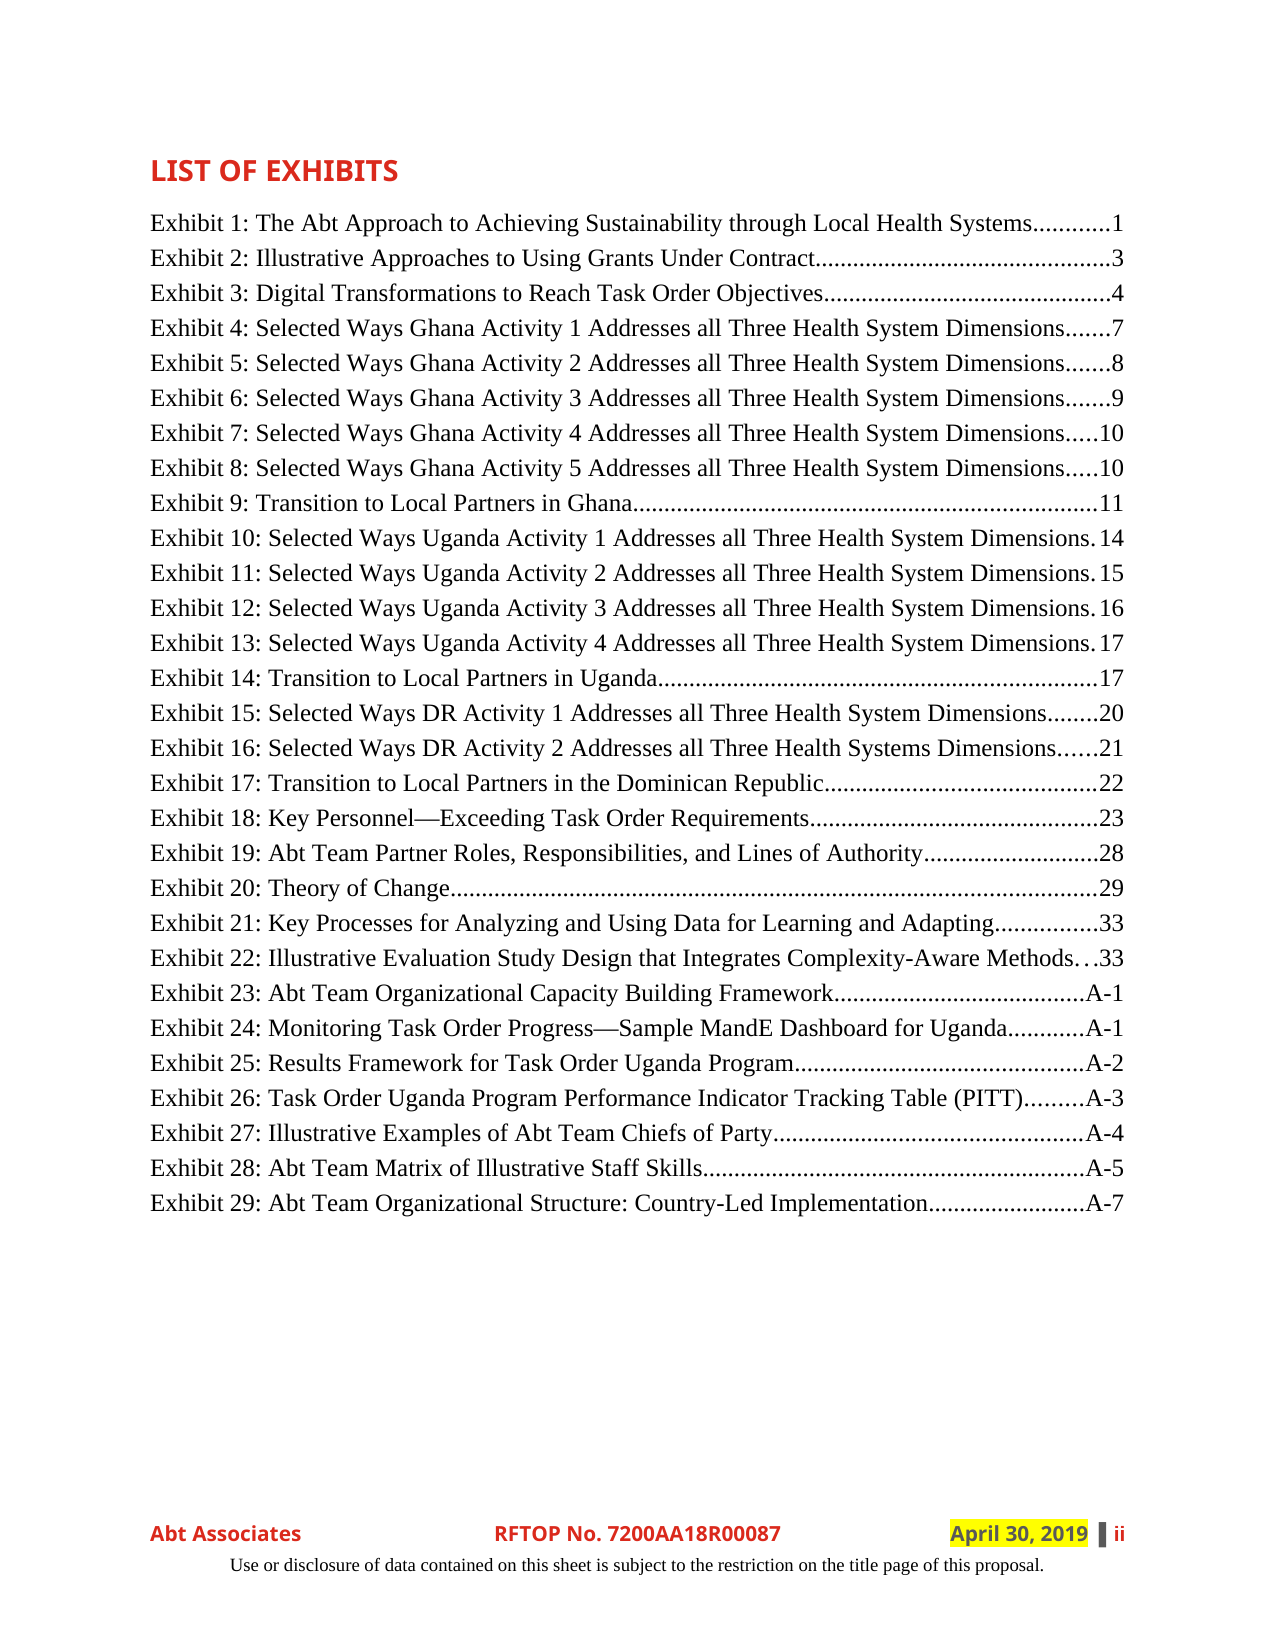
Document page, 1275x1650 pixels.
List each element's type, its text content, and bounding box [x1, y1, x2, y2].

text Exhibit 17: Transition to Local Partners in the Dominican Republic 22 [150, 768, 1125, 797]
text Exhibit 21: Key Processes for Analyzing and Using Data for Learning and Adapting 33 [150, 908, 1125, 937]
text Exhibit 13: Selected Ways Uganda Activity 4 Addresses all Three Health System Dimensions 17 [150, 628, 1125, 657]
text Exhibit 11: Selected Ways Uganda Activity 2 Addresses all Three Health System Dimensions 15 [150, 558, 1125, 587]
text LIST OF EXHIBITS [150, 150, 1125, 190]
text Exhibit 8: Selected Ways Ghana Activity 5 Addresses all Three Health System Dimensions 10 [150, 453, 1125, 482]
text Exhibit 4: Selected Ways Ghana Activity 1 Addresses all Three Health System Dimensions 7 [150, 313, 1125, 342]
text Exhibit 7: Selected Ways Ghana Activity 4 Addresses all Three Health System Dimensions 10 [150, 418, 1125, 447]
text Exhibit 5: Selected Ways Ghana Activity 2 Addresses all Three Health System Dimensions 8 [150, 348, 1125, 377]
text Exhibit 1: The Abt Approach to Achieving Sustainability through Local Health Systems 1 [150, 208, 1125, 237]
text Exhibit 2: Illustrative Approaches to Using Grants Under Contract 3 [150, 243, 1125, 272]
text Exhibit 27: Illustrative Examples of Abt Team Chiefs of Party A-4 [150, 1118, 1125, 1147]
text Exhibit 28: Abt Team Matrix of Illustrative Staff Skills A-5 [150, 1153, 1125, 1182]
text Exhibit 3: Digital Transformations to Reach Task Order Objectives 4 [150, 278, 1125, 307]
text Exhibit 9: Transition to Local Partners in Ghana 11 [150, 488, 1125, 517]
text Exhibit 18: Key Personnel—Exceeding Task Order Requirements 23 [150, 803, 1125, 832]
text Exhibit 29: Abt Team Organizational Structure: Country-Led Implementation A-7 [150, 1188, 1125, 1217]
text Exhibit 26: Task Order Uganda Program Performance Indicator Tracking Table (PITT) A-3 [150, 1083, 1125, 1112]
text Exhibit 25: Results Framework for Task Order Uganda Program A-2 [150, 1048, 1125, 1077]
text Exhibit 23: Abt Team Organizational Capacity Building Framework A-1 [150, 978, 1125, 1007]
text Exhibit 22: Illustrative Evaluation Study Design that Integrates Complexity-Aware Methods 33 [150, 943, 1125, 972]
text Exhibit 14: Transition to Local Partners in Uganda 17 [150, 663, 1125, 692]
text Exhibit 12: Selected Ways Uganda Activity 3 Addresses all Three Health System Dimensions 16 [150, 593, 1125, 622]
text Exhibit 10: Selected Ways Uganda Activity 1 Addresses all Three Health System Dimensions 14 [150, 523, 1125, 552]
text Exhibit 6: Selected Ways Ghana Activity 3 Addresses all Three Health System Dimensions 9 [150, 383, 1125, 412]
text Exhibit 19: Abt Team Partner Roles, Responsibilities, and Lines of Authority 28 [150, 838, 1125, 867]
text Exhibit 24: Monitoring Task Order Progress—Sample MandE Dashboard for Uganda A-1 [150, 1013, 1125, 1042]
text Exhibit 20: Theory of Change 29 [150, 873, 1125, 902]
text Exhibit 16: Selected Ways DR Activity 2 Addresses all Three Health Systems Dimensions 21 [150, 733, 1125, 762]
text Exhibit 15: Selected Ways DR Activity 1 Addresses all Three Health System Dimensions 20 [150, 698, 1125, 727]
